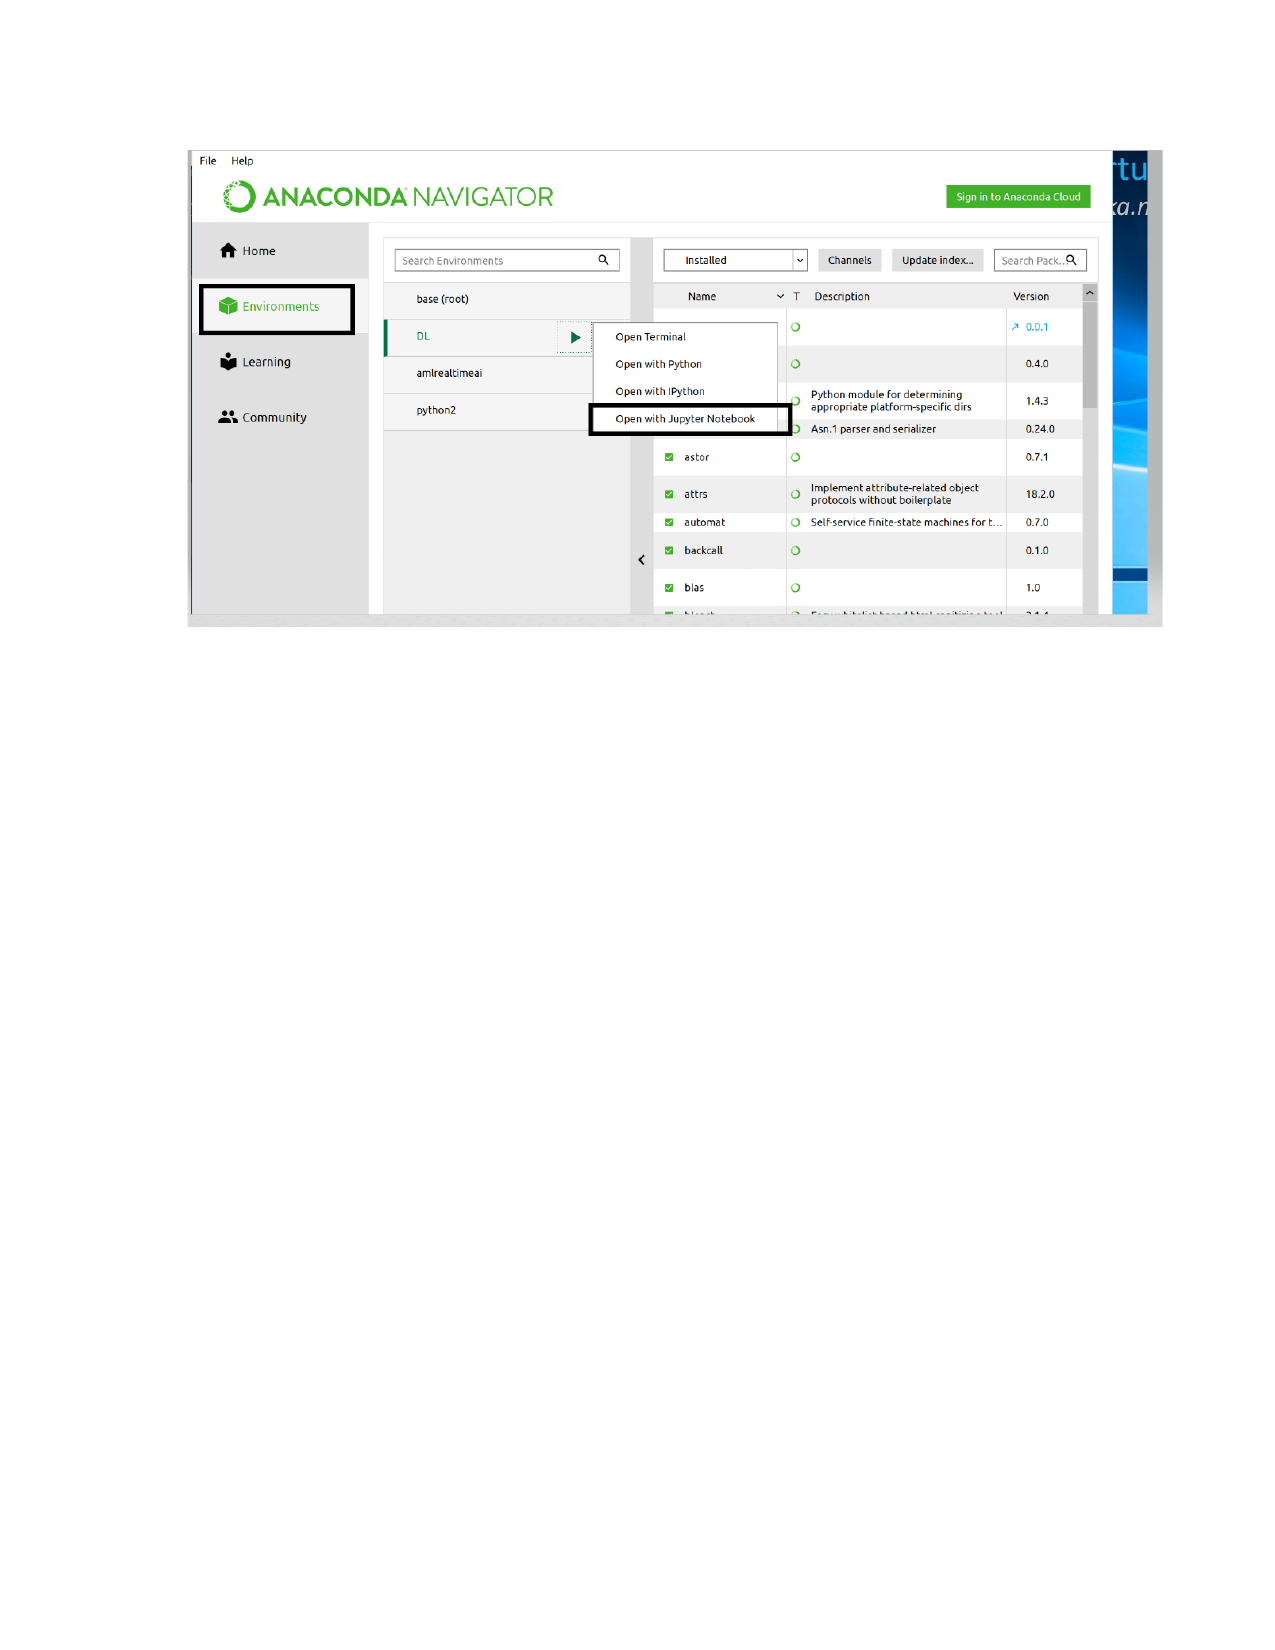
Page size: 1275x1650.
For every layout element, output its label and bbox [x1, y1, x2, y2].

picture [187, 150, 1163, 627]
